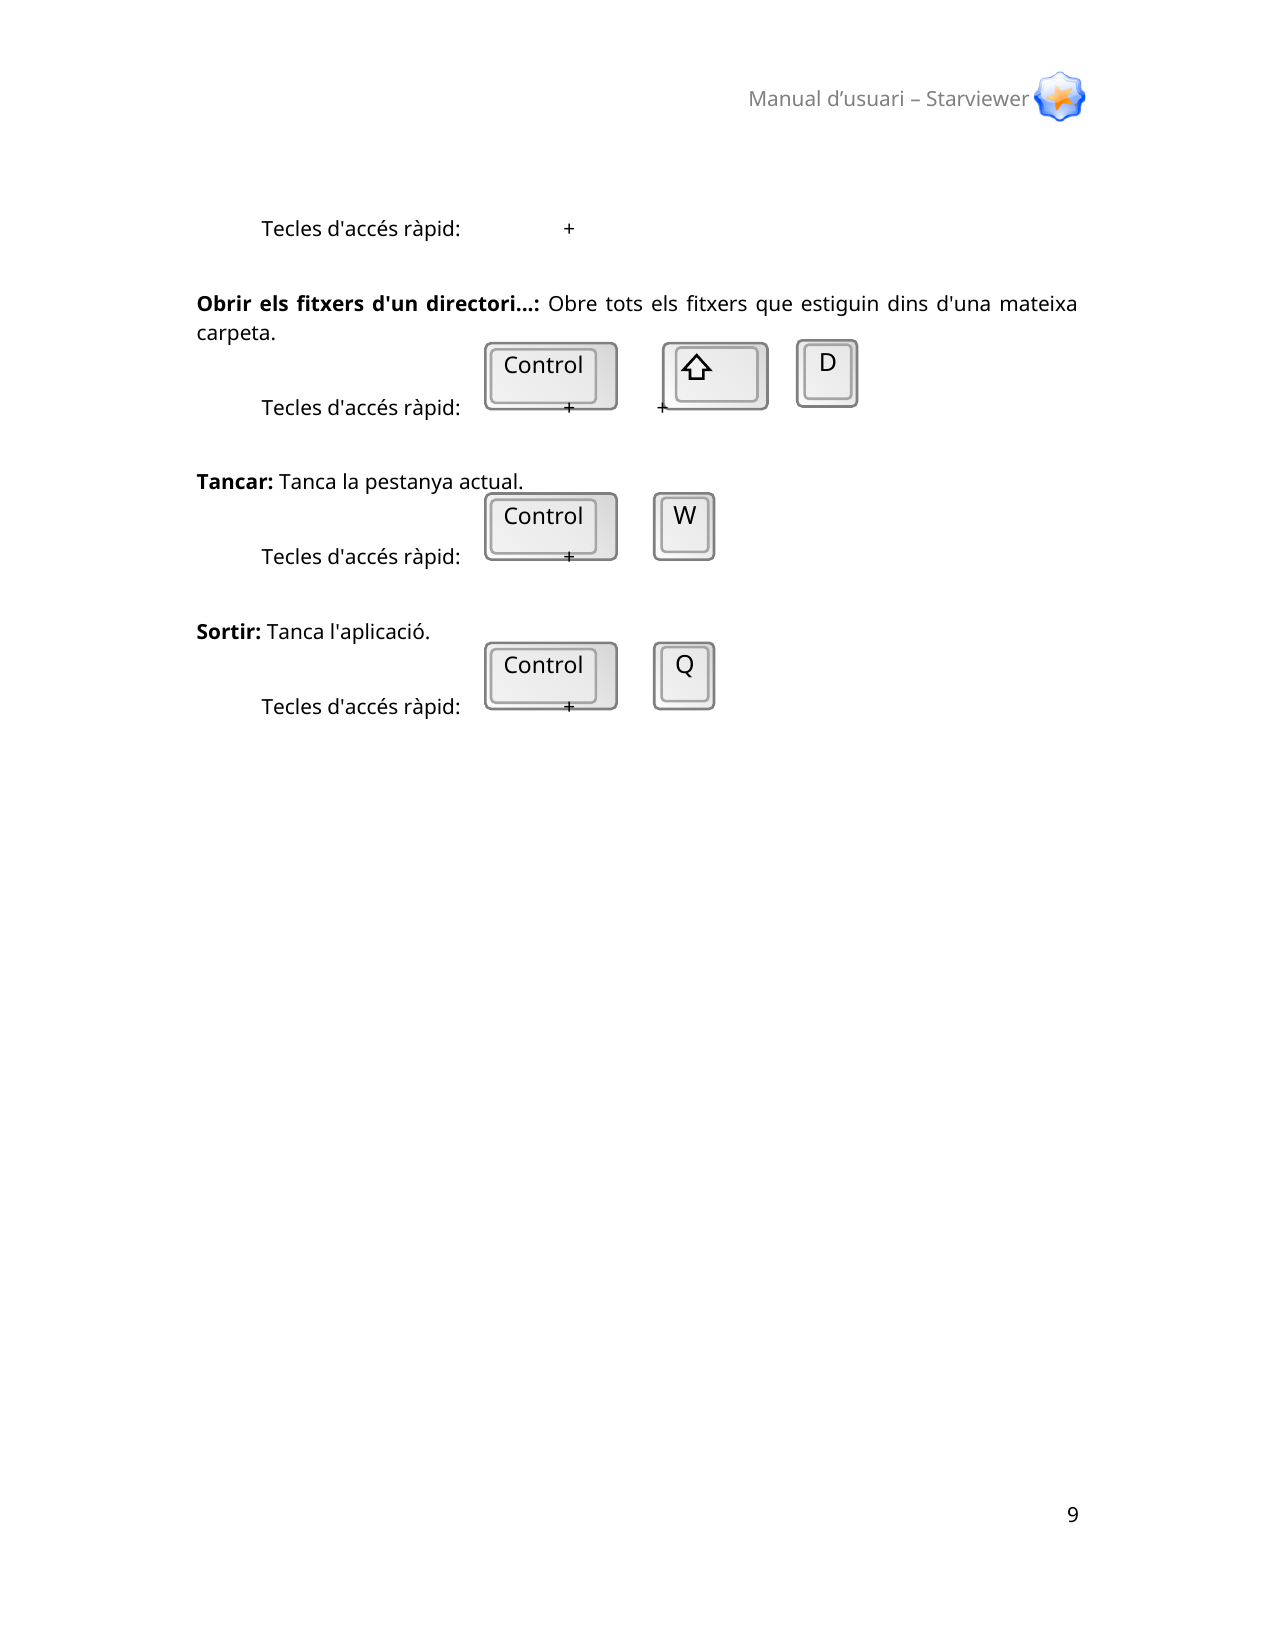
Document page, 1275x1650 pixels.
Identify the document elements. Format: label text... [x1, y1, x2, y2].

text Obrir els fitxers d'un directori...: Obre tots els fitxers que estiguin dins d'una mateixa carpeta. [196, 289, 1078, 346]
text Tancar: Tanca la pestanya actual. [196, 467, 1078, 496]
text Tecles d'accés ràpid: + [196, 692, 1078, 720]
text Sortir: Tanca l'aplicació. [196, 617, 1078, 645]
picture [1033, 71, 1086, 122]
text Tecles d'accés ràpid: + + [196, 393, 1078, 421]
text Tecles d'accés ràpid: + [196, 542, 1078, 571]
text Tecles d'accés ràpid: + [196, 214, 1078, 243]
